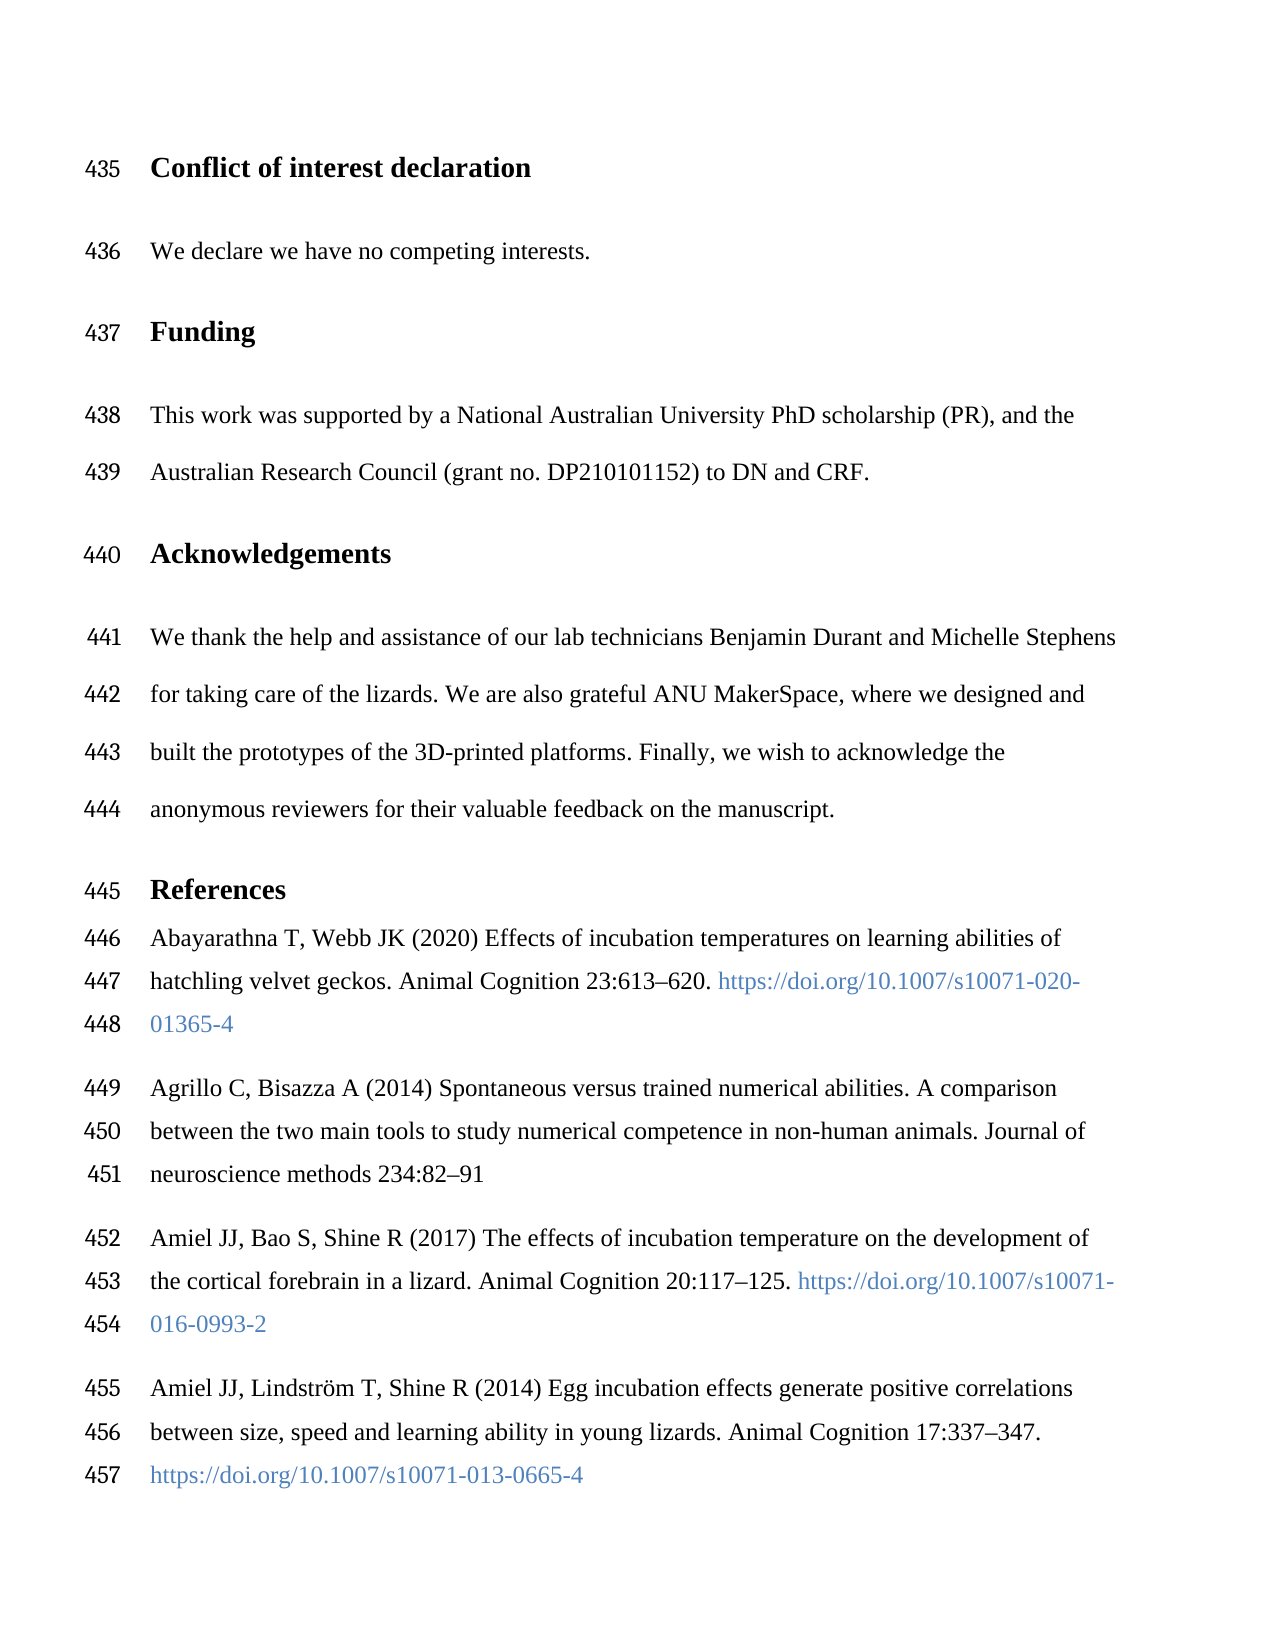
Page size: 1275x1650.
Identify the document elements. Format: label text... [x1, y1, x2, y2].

text This work was supported by a National Australian University PhD scholarship (PR), and the Australian Research Council (grant no. DP210101152) to DN and CRF. [150, 400, 1125, 486]
text Agrillo C, Bisazza A (2014) Spontaneous versus trained numerical abilities. A comparison between the two main tools to study numerical competence in non-human animals. Journal of neuroscience methods 234:82–91 [150, 1073, 1125, 1188]
subtitle Conflict of interest declaration [150, 150, 1125, 183]
text We thank the help and assistance of our lab technicians Benjamin Durant and Michelle Stephens for taking care of the lizards. We are also grateful ANU MakerSpace, where we designed and built the prototypes of the 3D-printed platforms. Finally, we wish to acknowledge the anonymous reviewers for their valuable feedback on the manuscript. [150, 622, 1125, 823]
text We declare we have no competing interests. [150, 236, 1125, 264]
subtitle Acknowledgements [150, 536, 1125, 569]
text Abayarathna T, Webb JK (2020) Effects of incubation temperatures on learning abilities of hatchling velvet geckos. Animal Cognition 23:613–620. https://doi.org/10.1007/s10071-020-01365-4 [150, 923, 1125, 1038]
subtitle References [150, 872, 1125, 906]
text Amiel JJ, Lindström T, Shine R (2014) Egg incubation effects generate positive correlations between size, speed and learning ability in young lizards. Animal Cognition 17:337–347. https://doi.org/10.1007/s10071-013-0665-4 [150, 1373, 1125, 1488]
subtitle Funding [150, 314, 1125, 348]
text Amiel JJ, Bao S, Shine R (2017) The effects of incubation temperature on the development of the cortical forebrain in a lizard. Animal Cognition 20:117–125. https://doi.org/10.1007/s10071-016-0993-2 [150, 1223, 1125, 1338]
